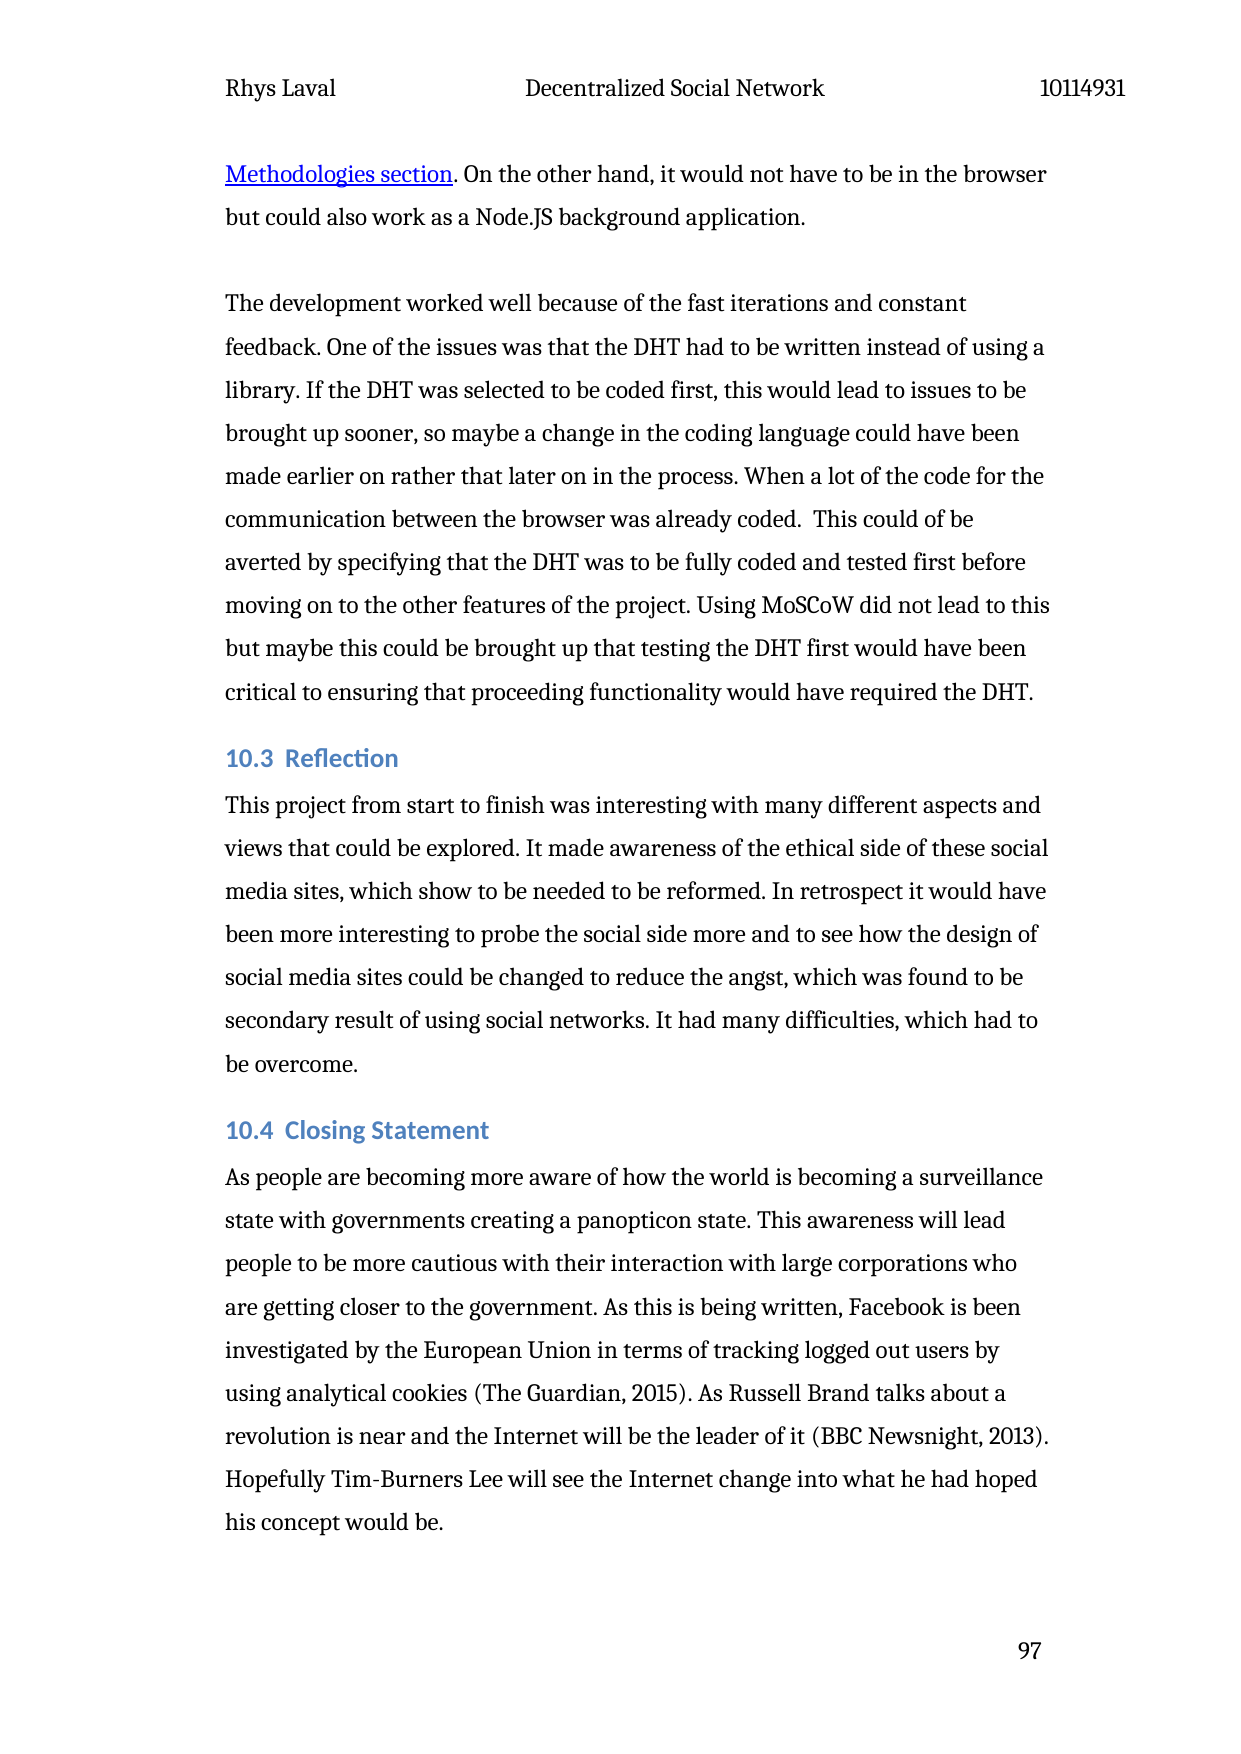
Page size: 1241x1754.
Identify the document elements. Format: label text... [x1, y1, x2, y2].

text As people are becoming more aware of how the world is becoming a surveillance state with governments creating a panopticon state. This awareness will lead people to be more cautious with their interaction with large corporations who are getting closer to the government. As this is being written, Facebook is been investigated by the European Union in terms of tracking logged out users by using analytical cookies . As Russell Brand talks about a revolution is near and the Internet will be the leader of it . Hopefully Tim-Burners Lee will see the Internet change into what he had hoped his concept would be. [225, 1163, 1053, 1537]
subtitle Reflection [225, 741, 1053, 774]
subtitle Closing Statement [225, 1113, 1053, 1147]
text This project from start to finish was interesting with many different aspects and views that could be explored. It made awareness of the ethical side of these social media sites, which show to be needed to be reformed. In retrospect it would have been more interesting to probe the social side more and to see how the design of social media sites could be changed to reduce the angst, which was found to be secondary result of using social networks. It had many difficulties, which had to be overcome. [225, 791, 1053, 1078]
text The development worked well because of the fast iterations and constant feedback. One of the issues was that the DHT had to be written instead of using a library. If the DHT was selected to be coded first, this would lead to issues to be brought up sooner, so maybe a change in the coding language could have been made earlier on rather that later on in the process. When a lot of the code for the communication between the browser was already coded. This could of be averted by specifying that the DHT was to be fully coded and tested first before moving on to the other features of the project. Using MoSCoW did not lead to this but maybe this could be brought up that testing the DHT first would have been critical to ensuring that proceeding functionality would have required the DHT. [225, 289, 1053, 706]
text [225, 160, 1053, 232]
